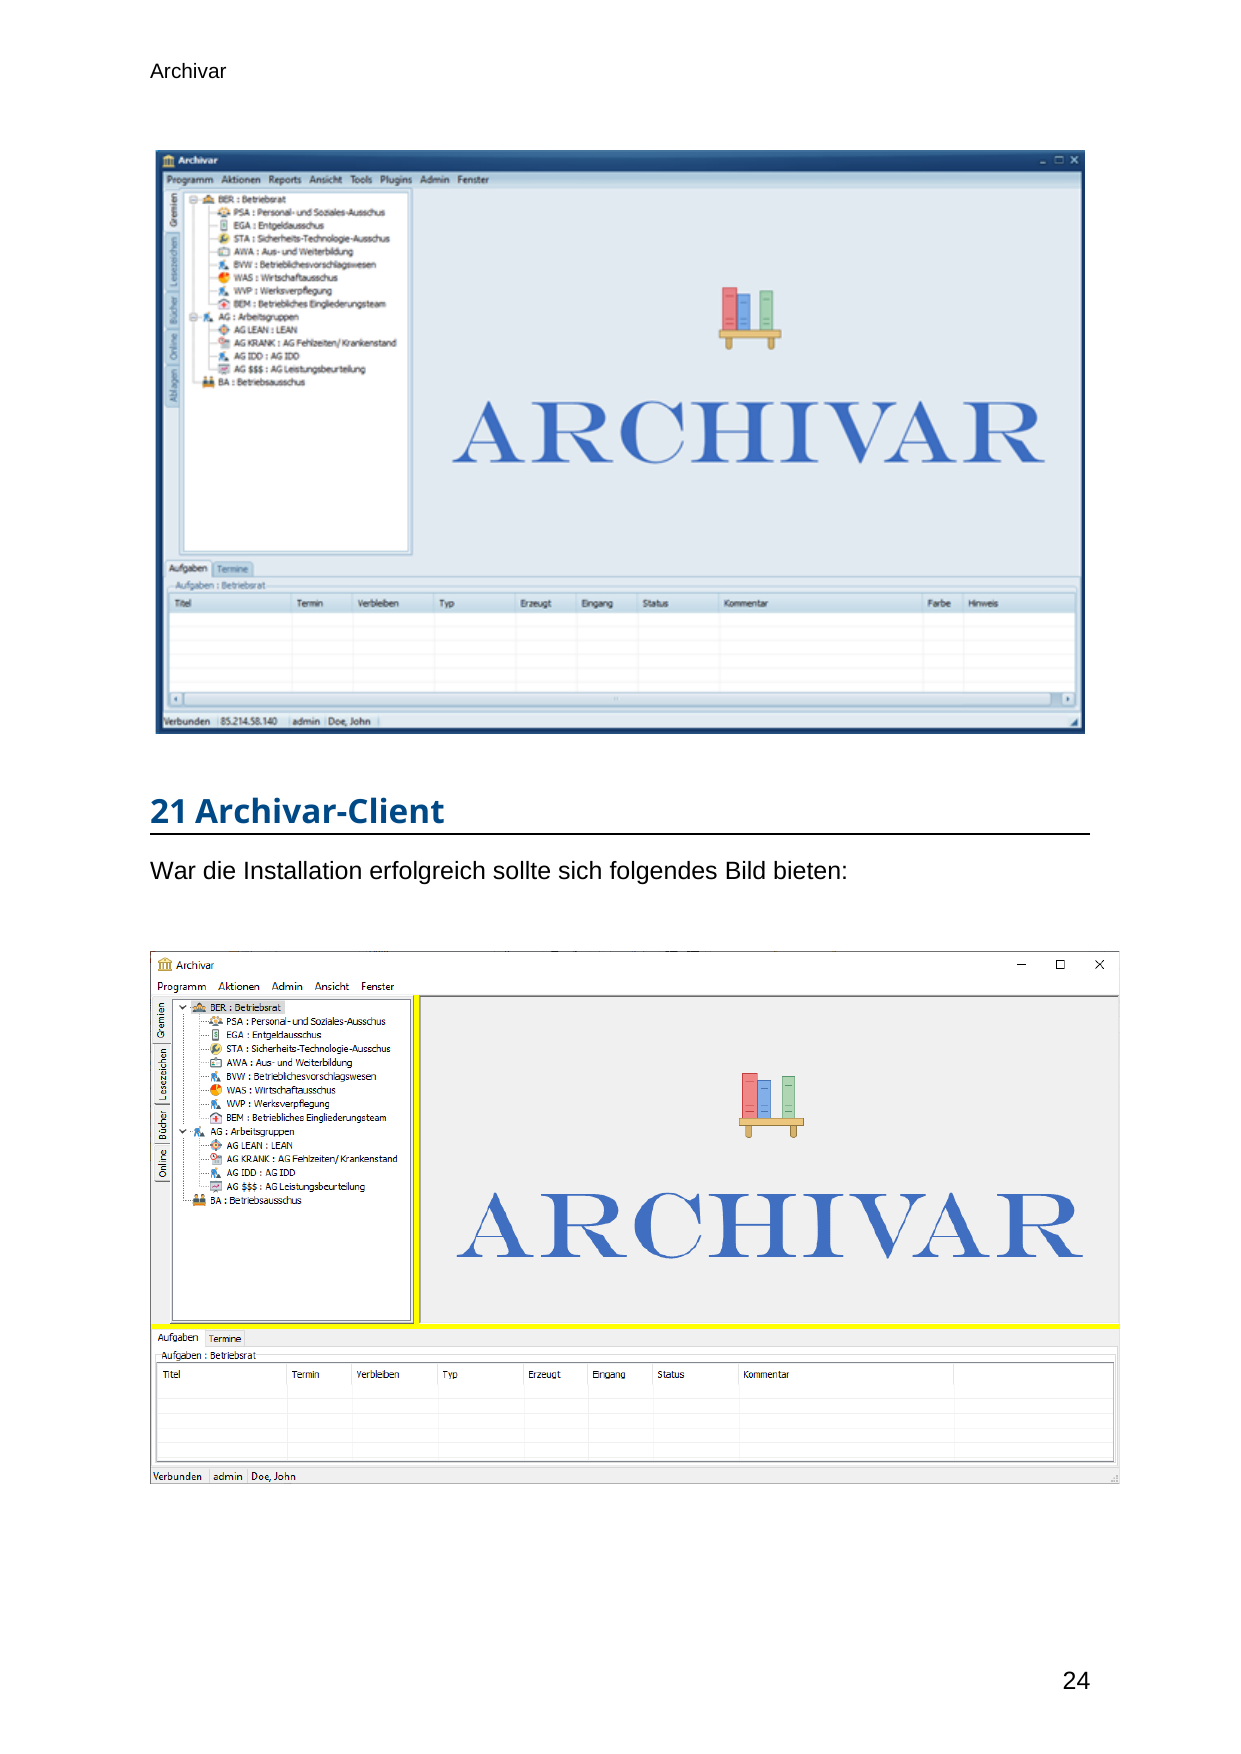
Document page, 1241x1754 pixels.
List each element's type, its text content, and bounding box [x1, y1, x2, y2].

text War die Installation erfolgreich sollte sich folgendes Bild bieten: [150, 856, 1090, 885]
picture [155, 150, 1085, 734]
picture [150, 951, 1120, 1484]
subtitle Archivar-Client [150, 788, 1090, 833]
